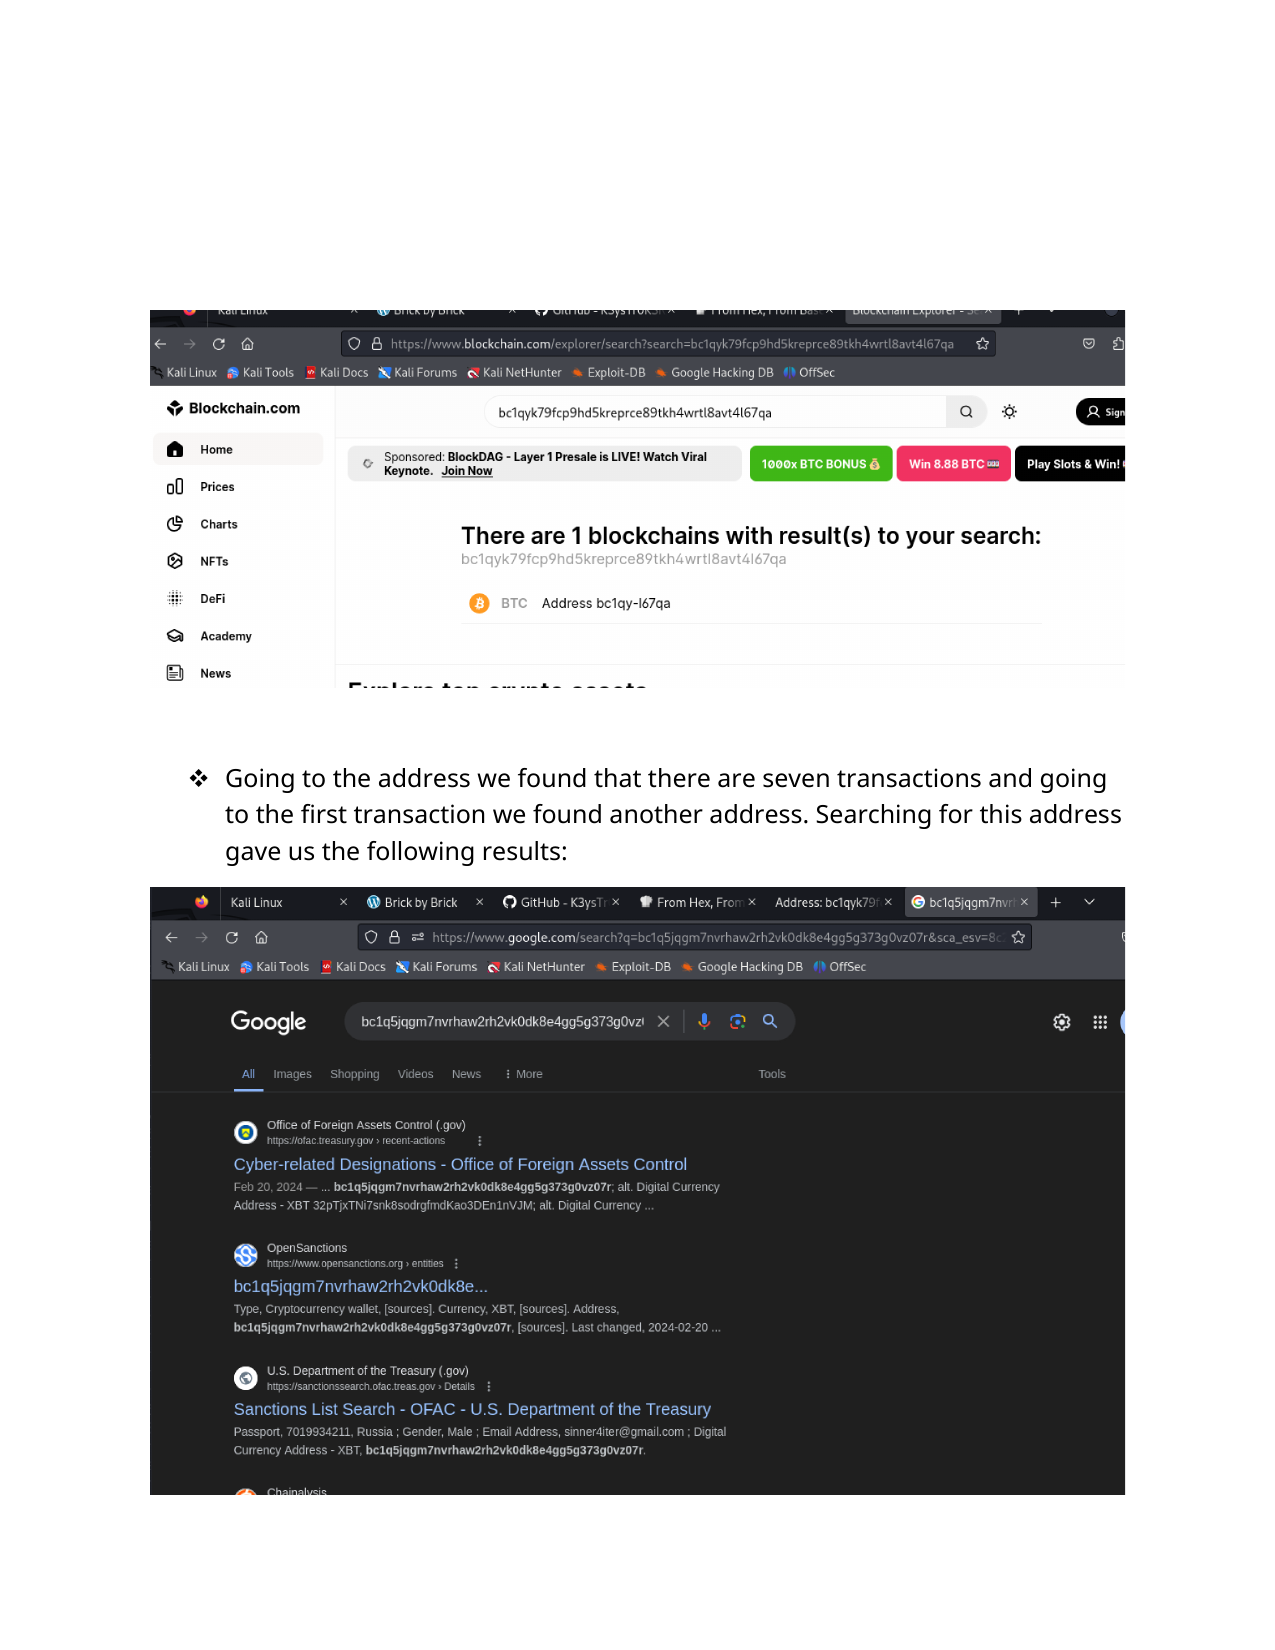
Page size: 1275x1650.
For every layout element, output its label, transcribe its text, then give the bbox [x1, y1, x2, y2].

picture [150, 887, 1125, 1495]
picture [150, 310, 1125, 688]
list Going to the address we found that there are seven transactions and going to the first transaction we found another address. Searching for this address gave us the following results: [187, 760, 1125, 868]
